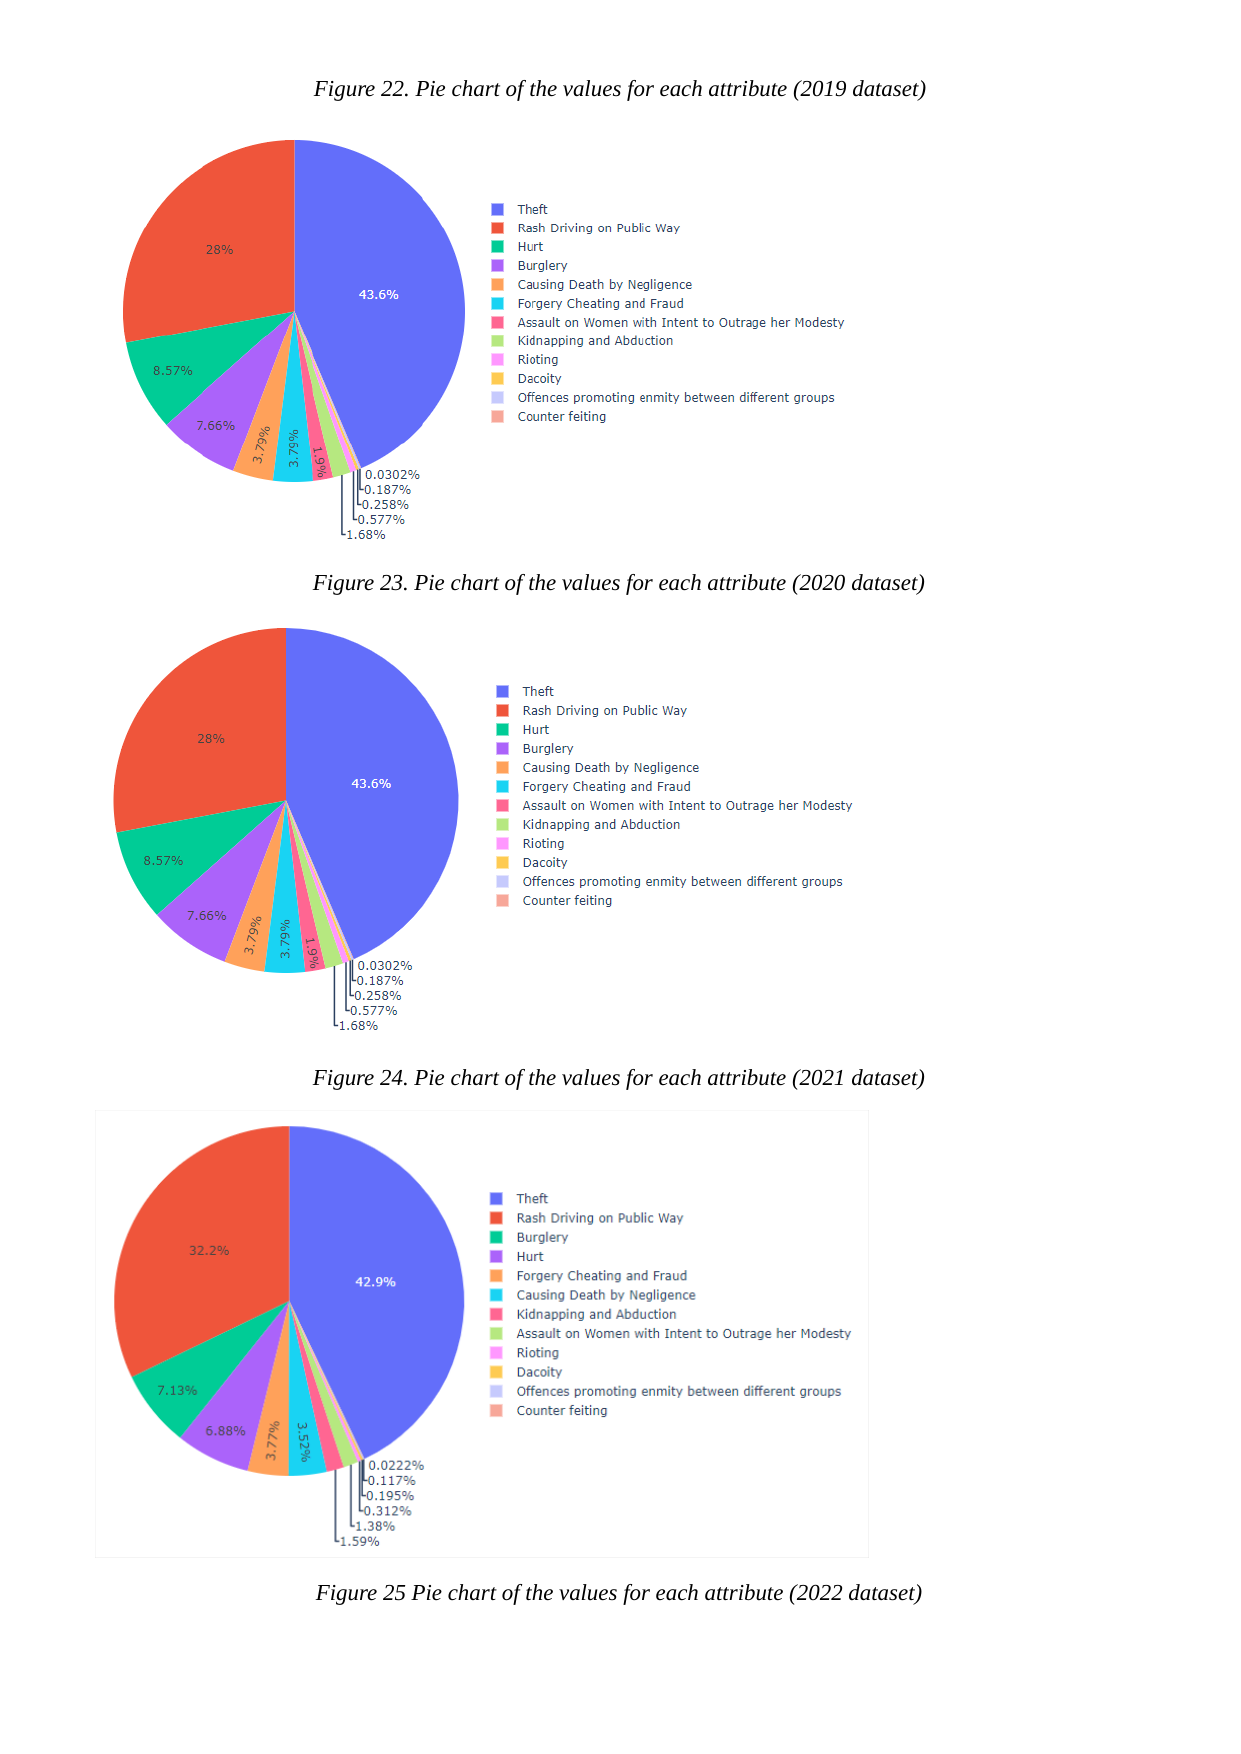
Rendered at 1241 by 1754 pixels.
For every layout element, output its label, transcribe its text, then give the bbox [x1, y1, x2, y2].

text Figure 24. Pie chart of the values for each attribute (2021 dataset) [75, 1064, 1165, 1090]
text Figure 23. Pie chart of the values for each attribute (2020 dataset) [75, 569, 1165, 596]
text Figure 25 Pie chart of the values for each attribute (2022 dataset) [75, 1579, 1165, 1605]
text Figure 22. Pie chart of the values for each attribute (2019 dataset) [75, 75, 1165, 101]
